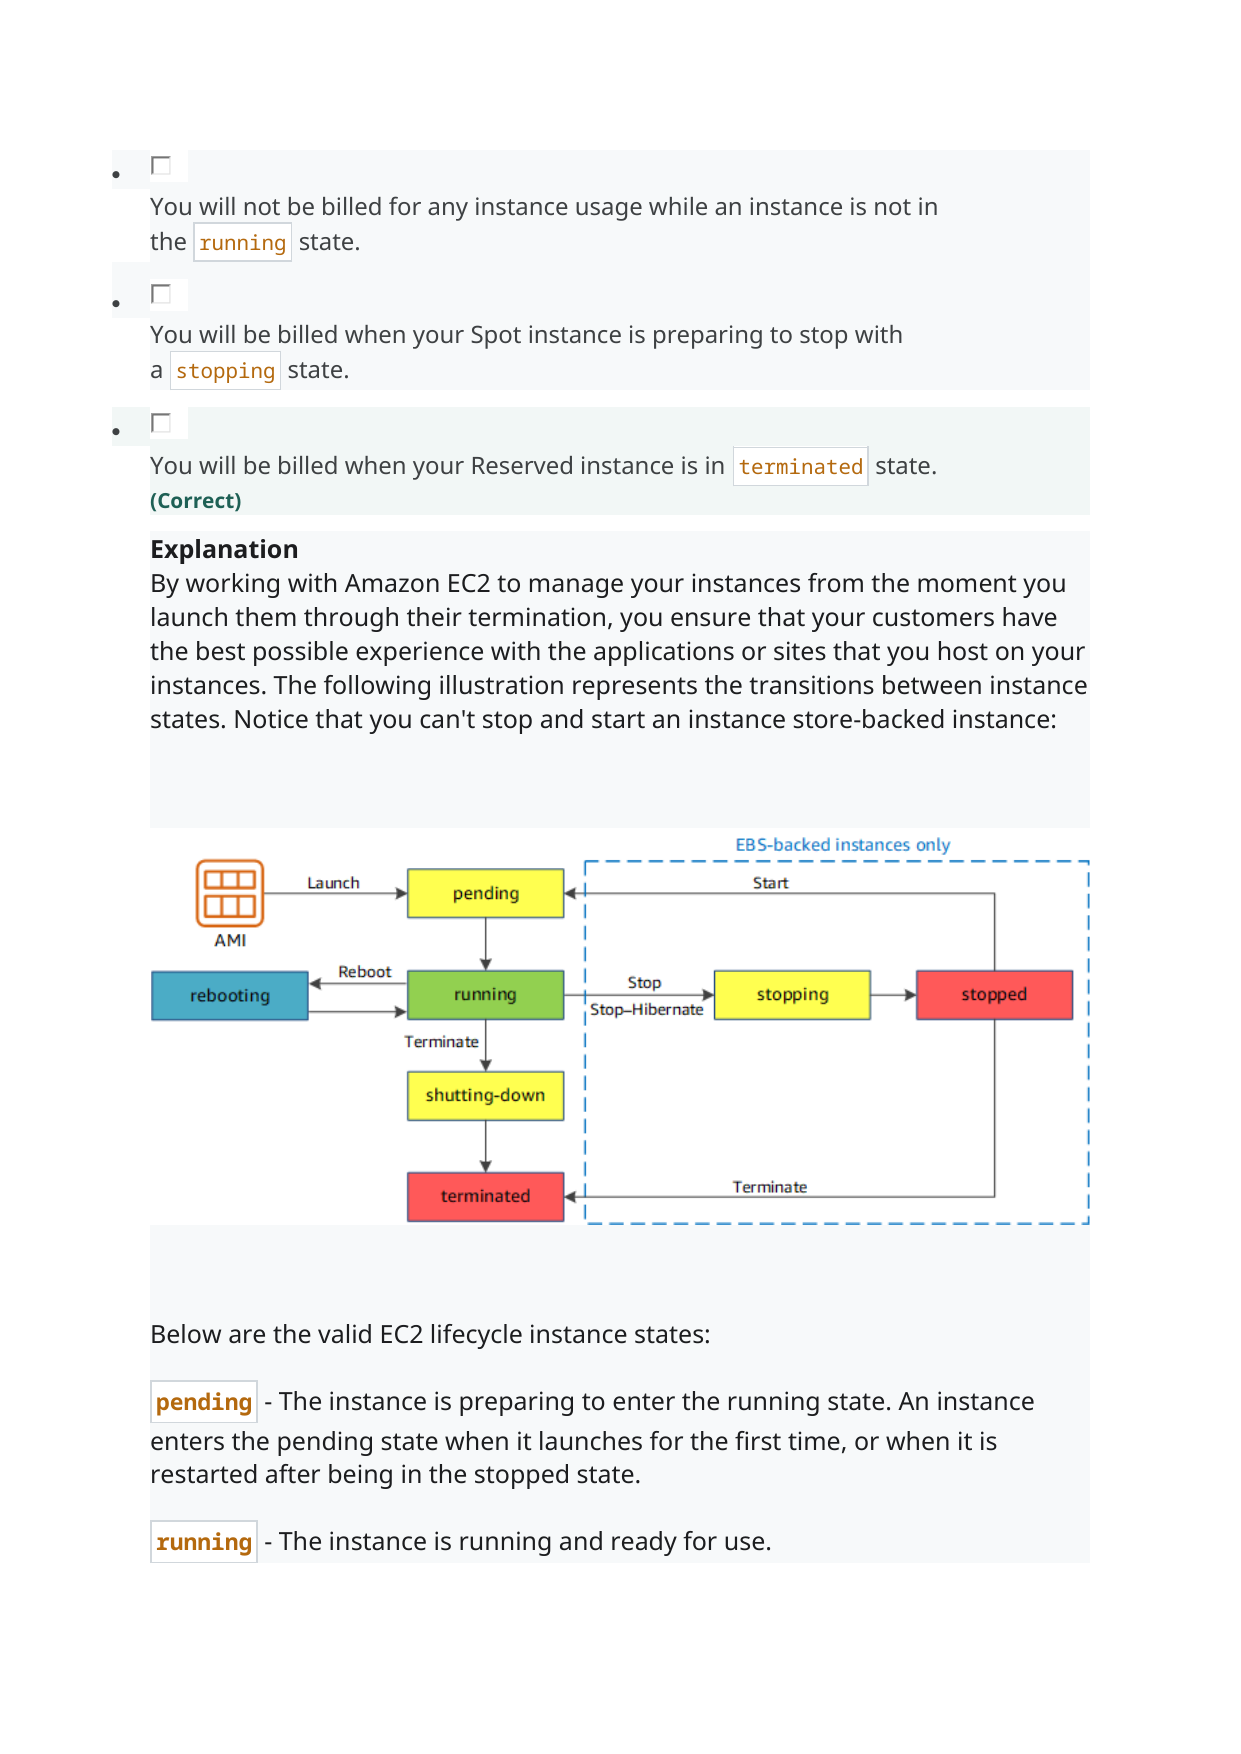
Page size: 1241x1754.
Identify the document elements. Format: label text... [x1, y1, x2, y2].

text Below are the valid EC2 lifecycle instance states: [150, 1317, 1090, 1351]
text (Correct) [150, 486, 1090, 515]
text By working with Amazon EC2 to manage your instances from the moment you launch them through their termination, you ensure that your customers have the best possible experience with the applications or sites that you host on your instances. The following illustration represents the transitions between instance states. Notice that you can't stop and start an instance store-backed instance: [150, 566, 1090, 736]
text You will be billed when your Reserved instance is in terminated state. [150, 446, 733, 486]
list ​ [112, 150, 1090, 189]
text You will be billed when your Reserved instance is in terminated state. [869, 446, 1090, 486]
picture [150, 828, 1091, 1225]
text You will be billed when your Spot instance is preparing to stop with a stopping state. [150, 318, 1090, 390]
text pending - The instance is preparing to enter the running state. An instance enters the pending state when it launches for the first time, or when it is restarted after being in the stopped state. [150, 1380, 1090, 1491]
list ​ [112, 278, 1090, 318]
text running - The instance is running and ready for use. [258, 1520, 1090, 1563]
list ​ [112, 407, 1090, 446]
text You will not be billed for any instance usage while an instance is not in the running state. [150, 189, 1090, 262]
text Explanation [150, 531, 1090, 566]
